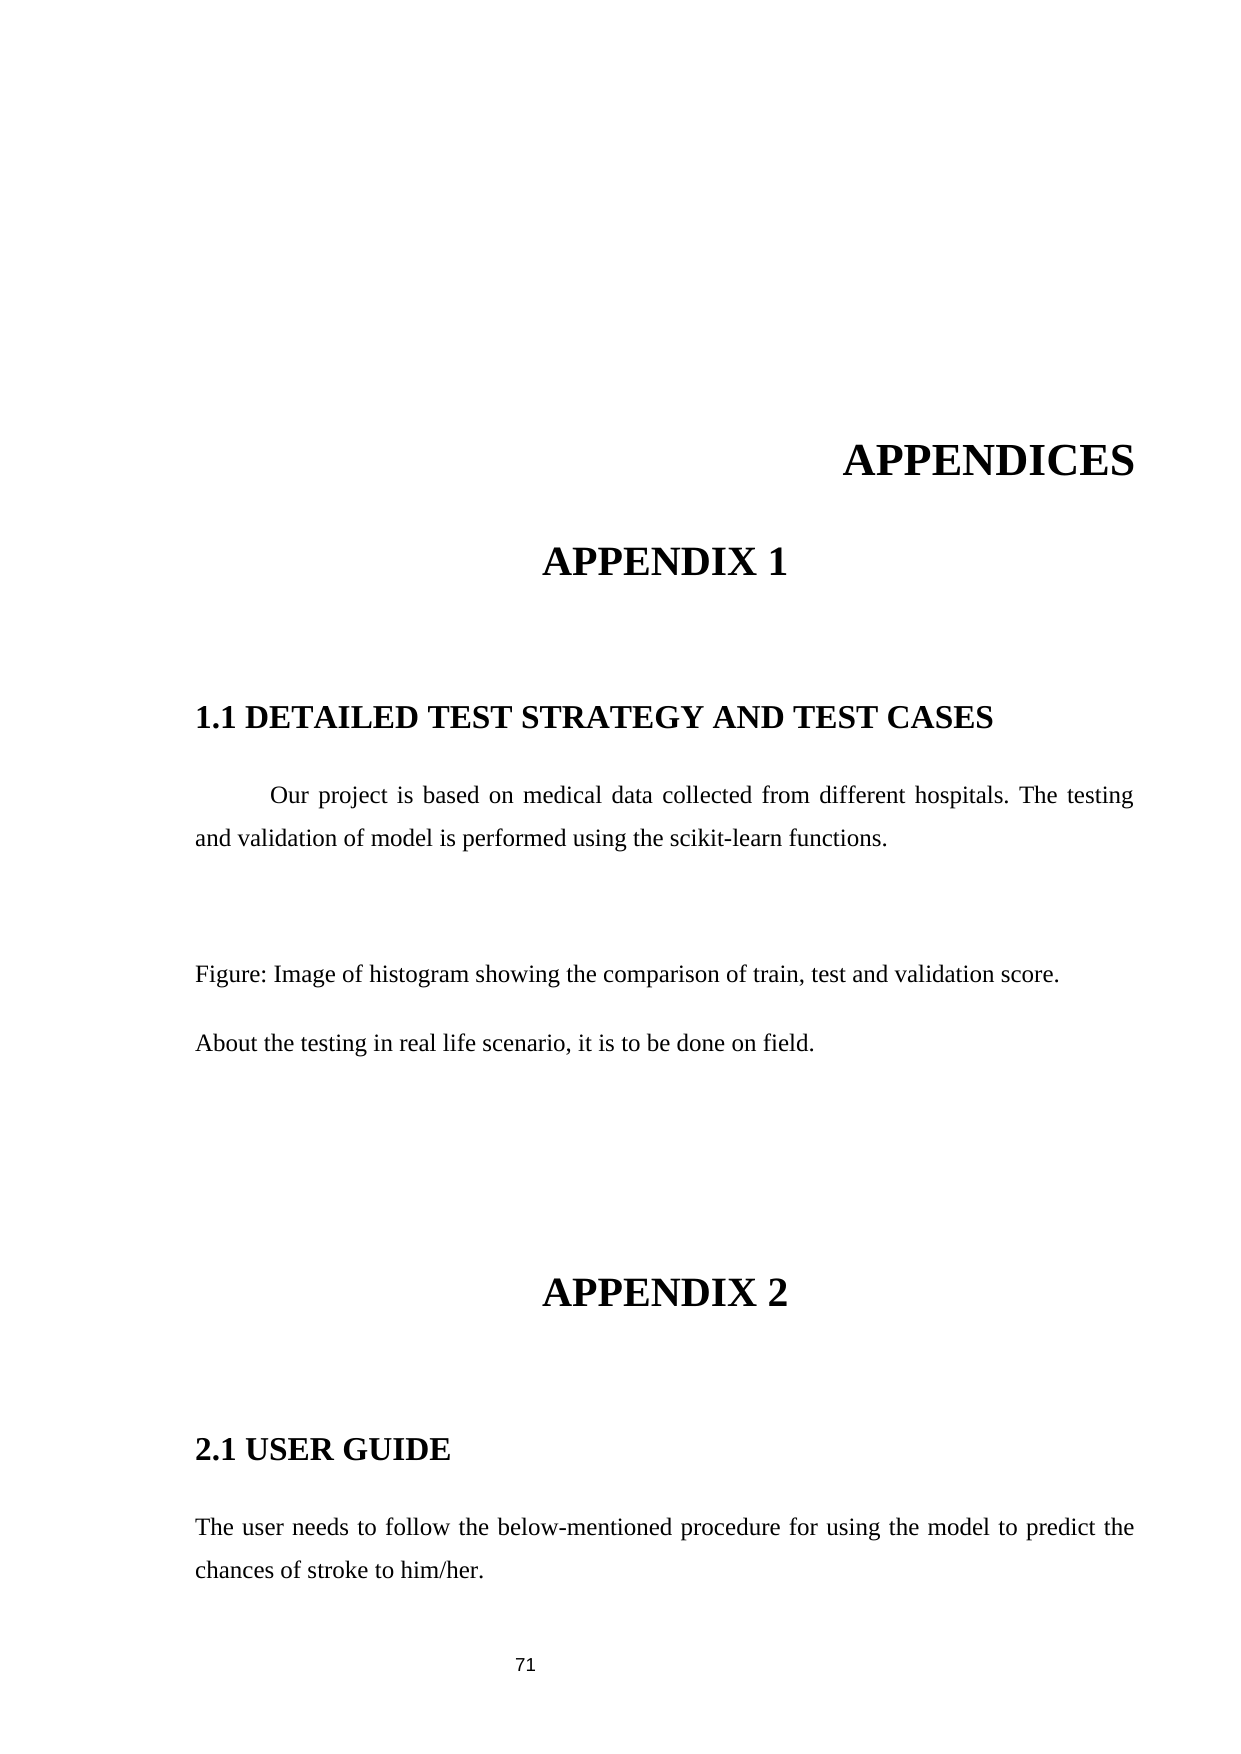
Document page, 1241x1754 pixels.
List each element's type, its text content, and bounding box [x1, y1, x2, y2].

text Figure: Image of histogram showing the comparison of train, test and validation score. [195, 959, 1135, 988]
text APPENDICES [195, 432, 1135, 485]
text APPENDIX 2 [195, 1268, 1135, 1316]
text APPENDIX 1 [195, 536, 1135, 584]
text 1.1 DETAILED TEST STRATEGY AND TEST CASES [195, 698, 1135, 736]
text 2.1 USER GUIDE [195, 1429, 1135, 1468]
text The user needs to follow the below-mentioned procedure for using the model to predict the chances of stroke to him/her. [195, 1512, 1135, 1584]
text About the testing in real life scenario, it is to be done on field. [195, 1028, 1135, 1056]
text Our project is based on medical data collected from different hospitals. The testing and validation of model is performed using the scikit-learn functions. [195, 780, 1135, 852]
